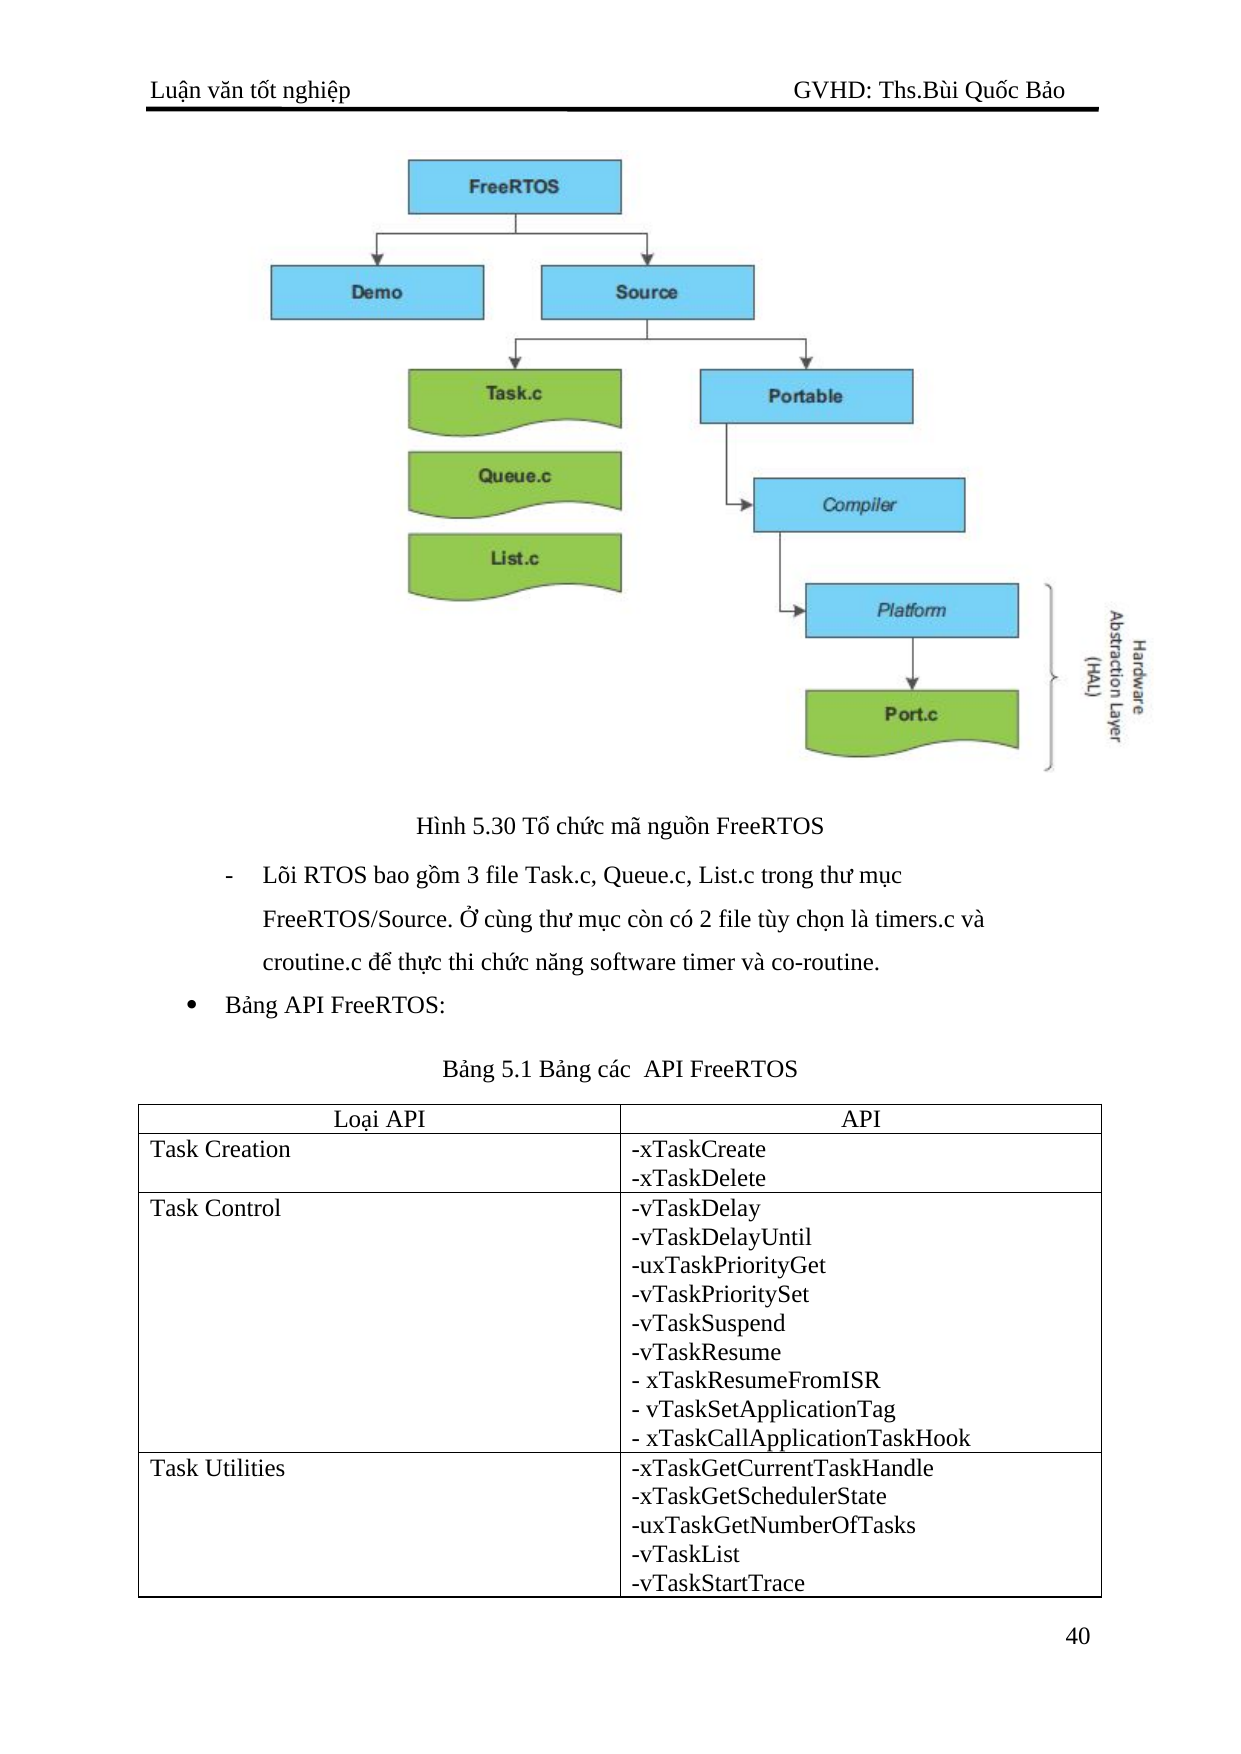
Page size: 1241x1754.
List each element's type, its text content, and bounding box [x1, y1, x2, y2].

table_header API [621, 1105, 1101, 1133]
table_cell Task Utilities [139, 1453, 620, 1596]
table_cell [621, 1453, 1101, 1596]
list Lõi RTOS bao gồm 3 file Task.c, Queue.c, List.c trong thư mục FreeRTOS/Source. Ở cùng thư mục còn có 2 file tùy chọn là timers.c và croutine.c để thực thi chức năng software timer và co-routine. [225, 861, 1090, 976]
list Bảng API FreeRTOS: [187, 990, 1090, 1019]
table_cell Task Creation [139, 1134, 620, 1192]
picture [225, 150, 1166, 776]
table_header Loại API [139, 1105, 620, 1133]
table_cell -xTaskCreate -xTaskDelete [621, 1134, 1101, 1192]
table_cell Task Control [139, 1193, 620, 1452]
text Bảng 5.1 Bảng các API FreeRTOS [150, 1054, 1090, 1083]
table_cell -vTaskDelay -vTaskDelayUntil -uxTaskPriorityGet -vTaskPrioritySet -vTaskSuspend -vTaskResume - xTaskResumeFromISR - vTaskSetApplicationTag - xTaskCallApplicationTaskHook [621, 1193, 1101, 1452]
